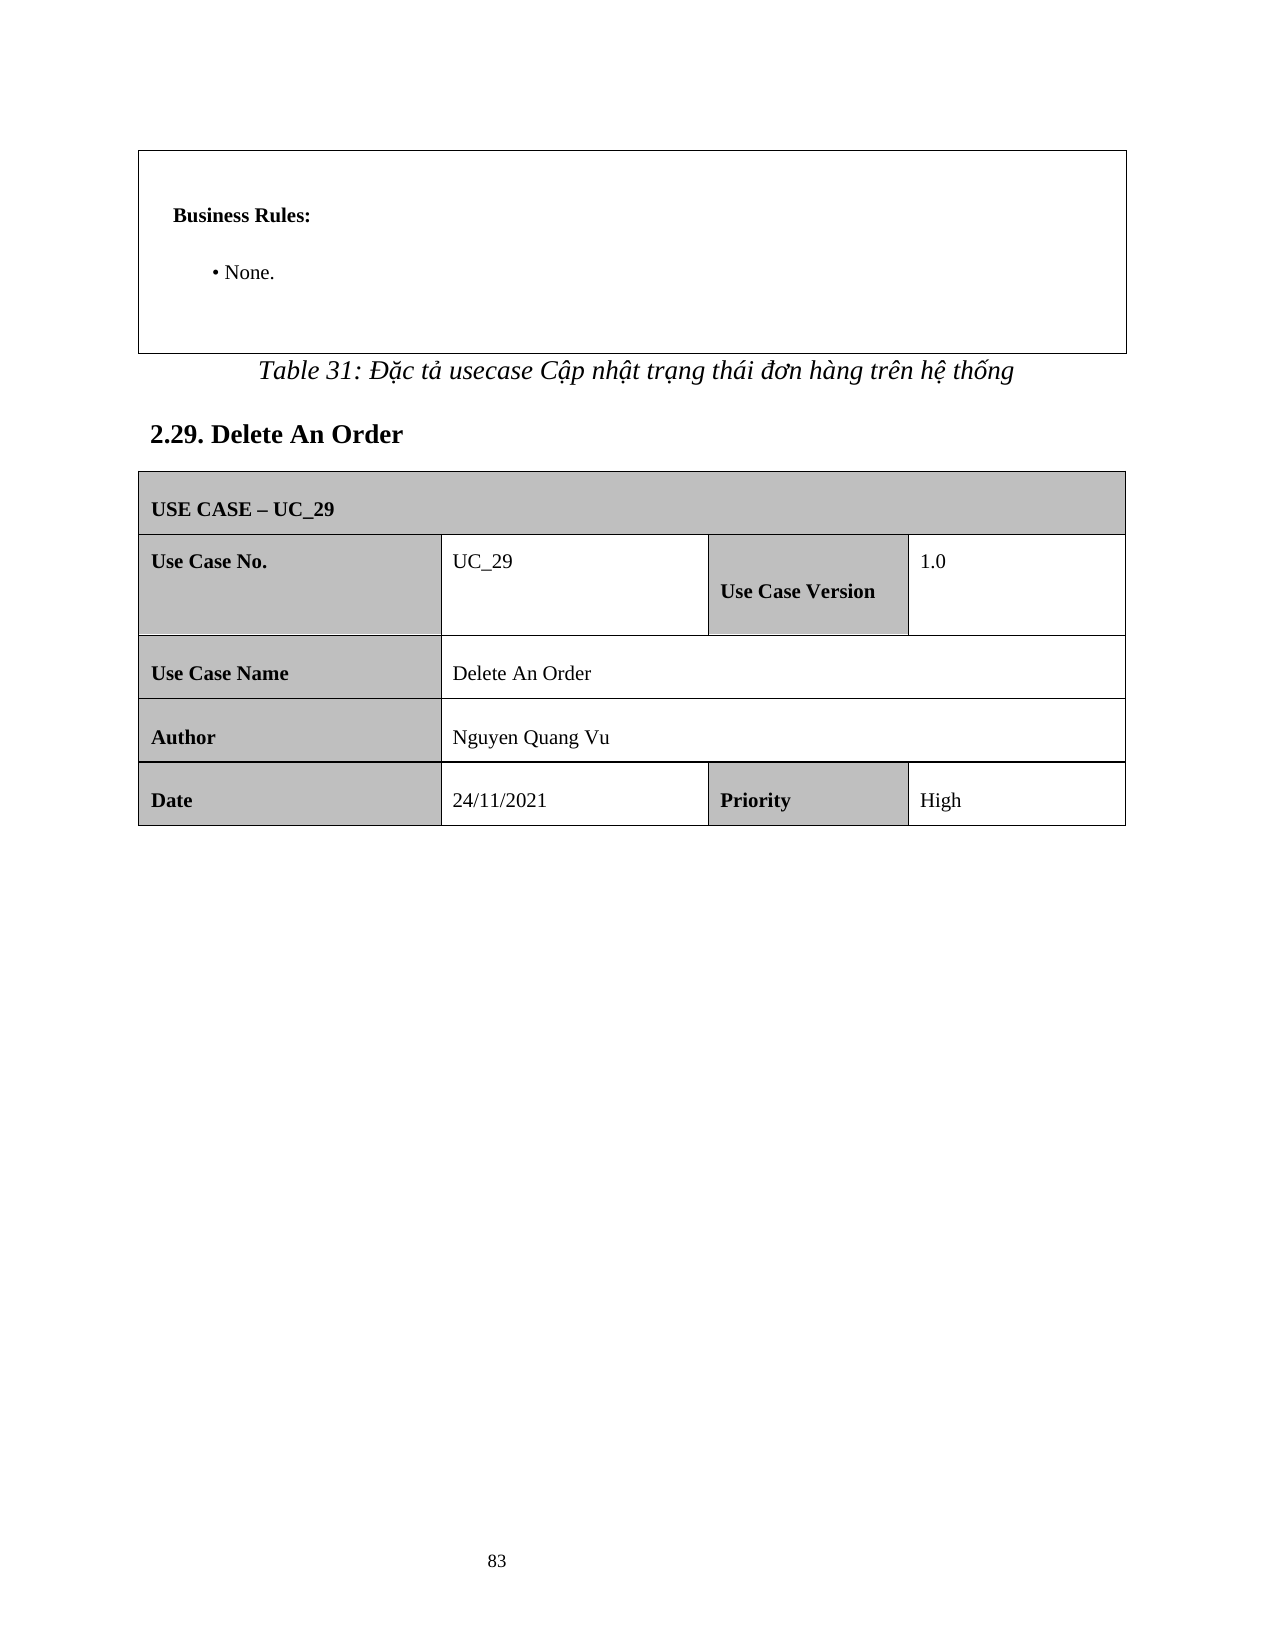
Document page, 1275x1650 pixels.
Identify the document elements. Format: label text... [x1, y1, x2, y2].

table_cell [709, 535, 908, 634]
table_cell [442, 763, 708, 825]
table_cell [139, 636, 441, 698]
text Table 31: Đặc tả usecase Cập nhật trạng thái đơn hàng trên hệ thống [150, 354, 1125, 385]
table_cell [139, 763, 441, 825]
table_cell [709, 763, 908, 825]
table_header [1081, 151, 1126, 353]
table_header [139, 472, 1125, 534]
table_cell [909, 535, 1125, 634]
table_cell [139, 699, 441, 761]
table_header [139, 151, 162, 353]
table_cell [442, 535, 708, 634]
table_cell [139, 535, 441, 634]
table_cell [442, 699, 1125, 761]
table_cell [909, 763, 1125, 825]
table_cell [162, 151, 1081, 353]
subtitle 2.29. Delete An Order [150, 419, 1125, 450]
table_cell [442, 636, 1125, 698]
